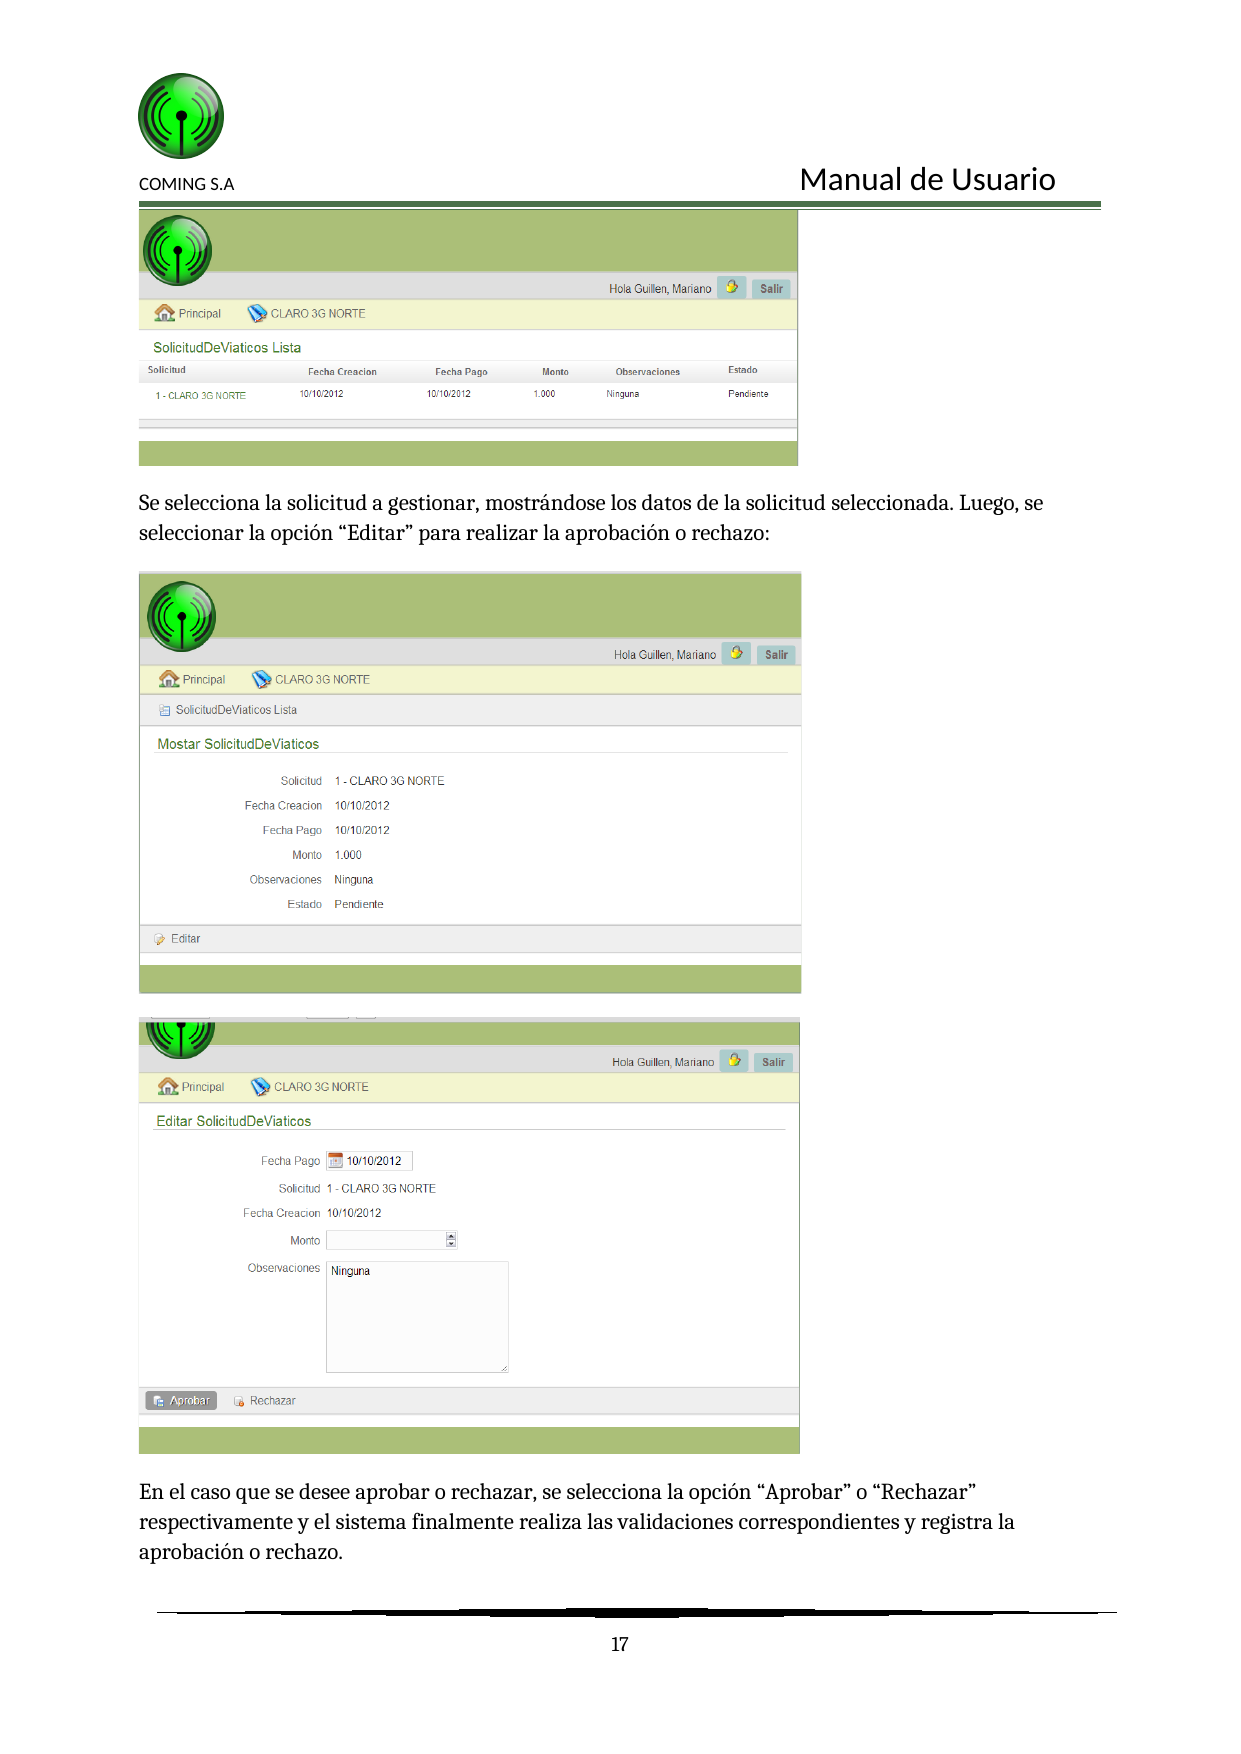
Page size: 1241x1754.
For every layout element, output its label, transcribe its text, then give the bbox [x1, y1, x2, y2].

text En el caso que se desee aprobar o rechazar, se selecciona la opción “Aprobar” o “Rechazar” respectivamente y el sistema finalmente realiza las validaciones correspondientes y registra la aprobación o rechazo. [139, 1478, 1101, 1565]
picture [138, 210, 799, 466]
picture [138, 1017, 800, 1454]
text Se selecciona la solicitud a gestionar, mostrándose los datos de la solicitud seleccionada. Luego, se seleccionar la opción “Editar” para realizar la aprobación o rechazo: [139, 490, 1101, 546]
picture [138, 571, 802, 994]
picture [138, 73, 224, 159]
